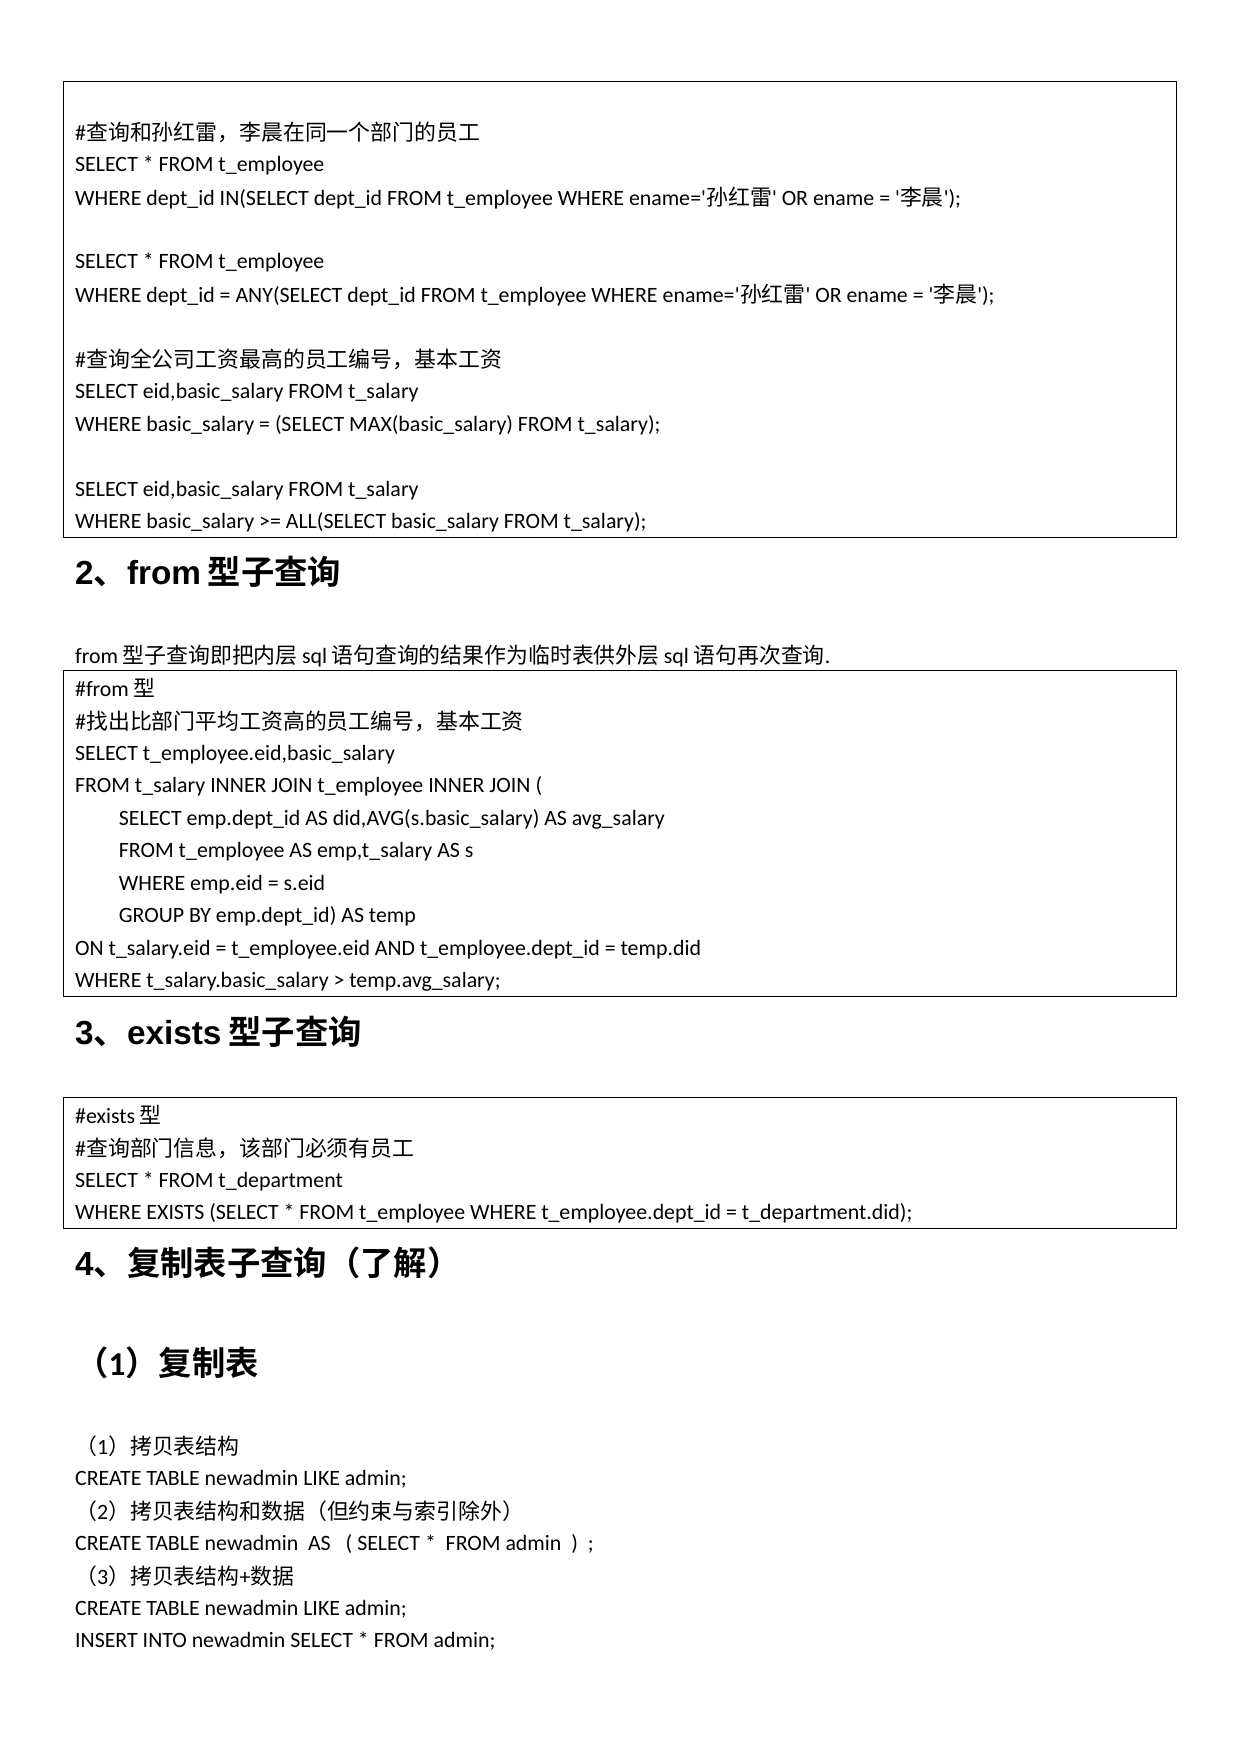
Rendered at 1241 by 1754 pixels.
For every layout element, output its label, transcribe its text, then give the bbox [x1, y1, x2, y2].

text INSERT INTO newadmin SELECT * FROM admin; [75, 1623, 1165, 1656]
subtitle 4、复制表子查询（了解） [75, 1229, 1165, 1294]
text （1）拷贝表结构 [75, 1428, 1165, 1461]
text CREATE TABLE newadmin AS ( SELECT * FROM admin ) ; [75, 1526, 1165, 1558]
subtitle 3、exists型子查询 [75, 997, 1165, 1062]
table_header #exists型 #查询部门信息，该部门必须有员工 SELECT * FROM t_department WHERE EXISTS (SELECT * FROM t_employee WHERE t_employee.dept_id = t_department.did); [64, 1098, 1176, 1228]
text CREATE TABLE newadmin LIKE admin; [75, 1591, 1165, 1623]
text CREATE TABLE newadmin LIKE admin; [75, 1461, 1165, 1493]
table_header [64, 82, 1176, 537]
table_header #from型 #找出比部门平均工资高的员工编号，基本工资 SELECT t_employee.eid,basic_salary FROM t_salary INNER JOIN t_employee INNER JOIN ( SELECT emp.dept_id AS did,AVG(s.basic_salary) AS avg_salary FROM t_employee AS emp,t_salary AS s WHERE emp.eid = s.eid GROUP BY emp.dept_id) AS temp ON t_salary.eid = t_employee.eid AND t_employee.dept_id = temp.did WHERE t_salary.basic_salary > temp.avg_salary; [64, 671, 1176, 996]
subtitle 2、from型子查询 [75, 538, 1165, 603]
text from型子查询即把内层sql语句查询的结果作为临时表供外层sql语句再次查询. [75, 637, 1165, 670]
text （3）拷贝表结构+数据 [75, 1558, 1165, 1591]
subtitle （1）复制表 [75, 1328, 1165, 1393]
text （2）拷贝表结构和数据（但约束与索引除外） [75, 1493, 1165, 1526]
